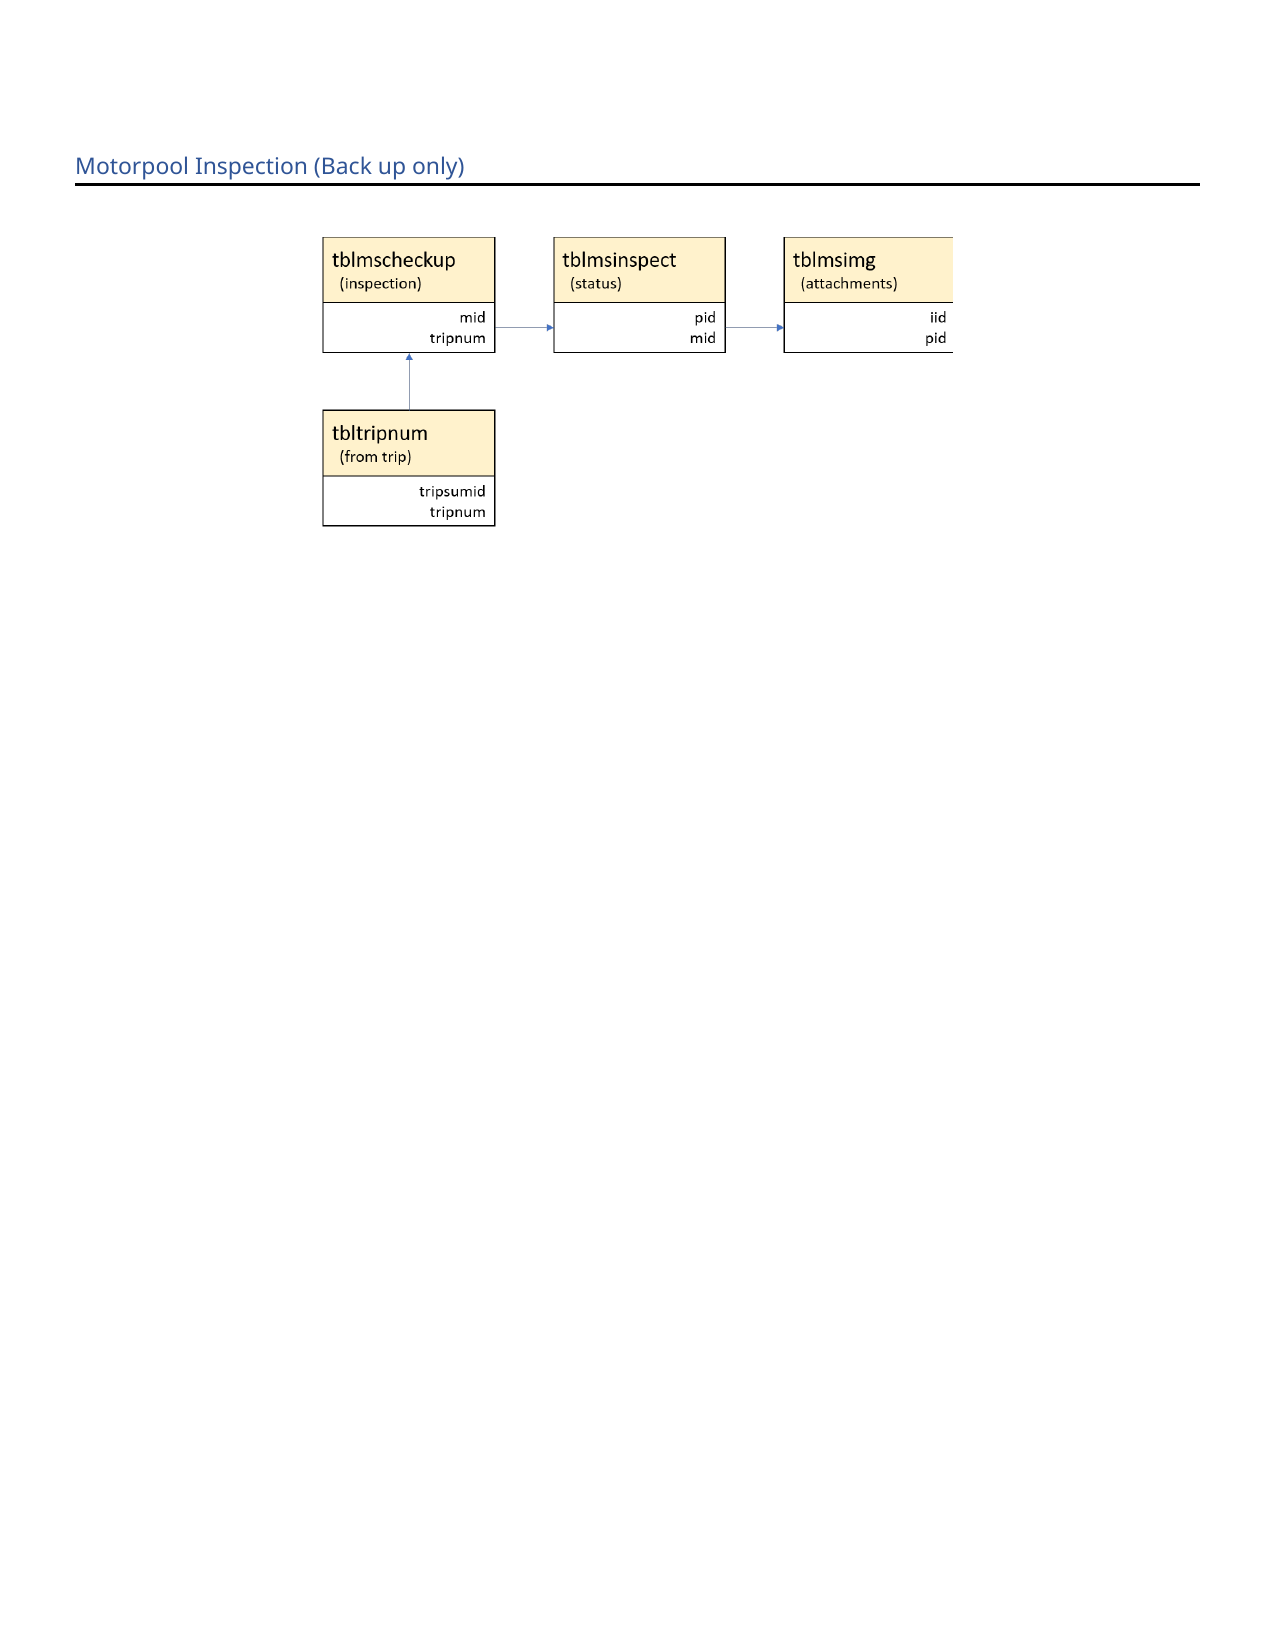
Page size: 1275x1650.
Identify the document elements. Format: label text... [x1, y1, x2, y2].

picture [318, 237, 952, 528]
subtitle Motorpool Inspection (Back up only) [75, 150, 1200, 183]
